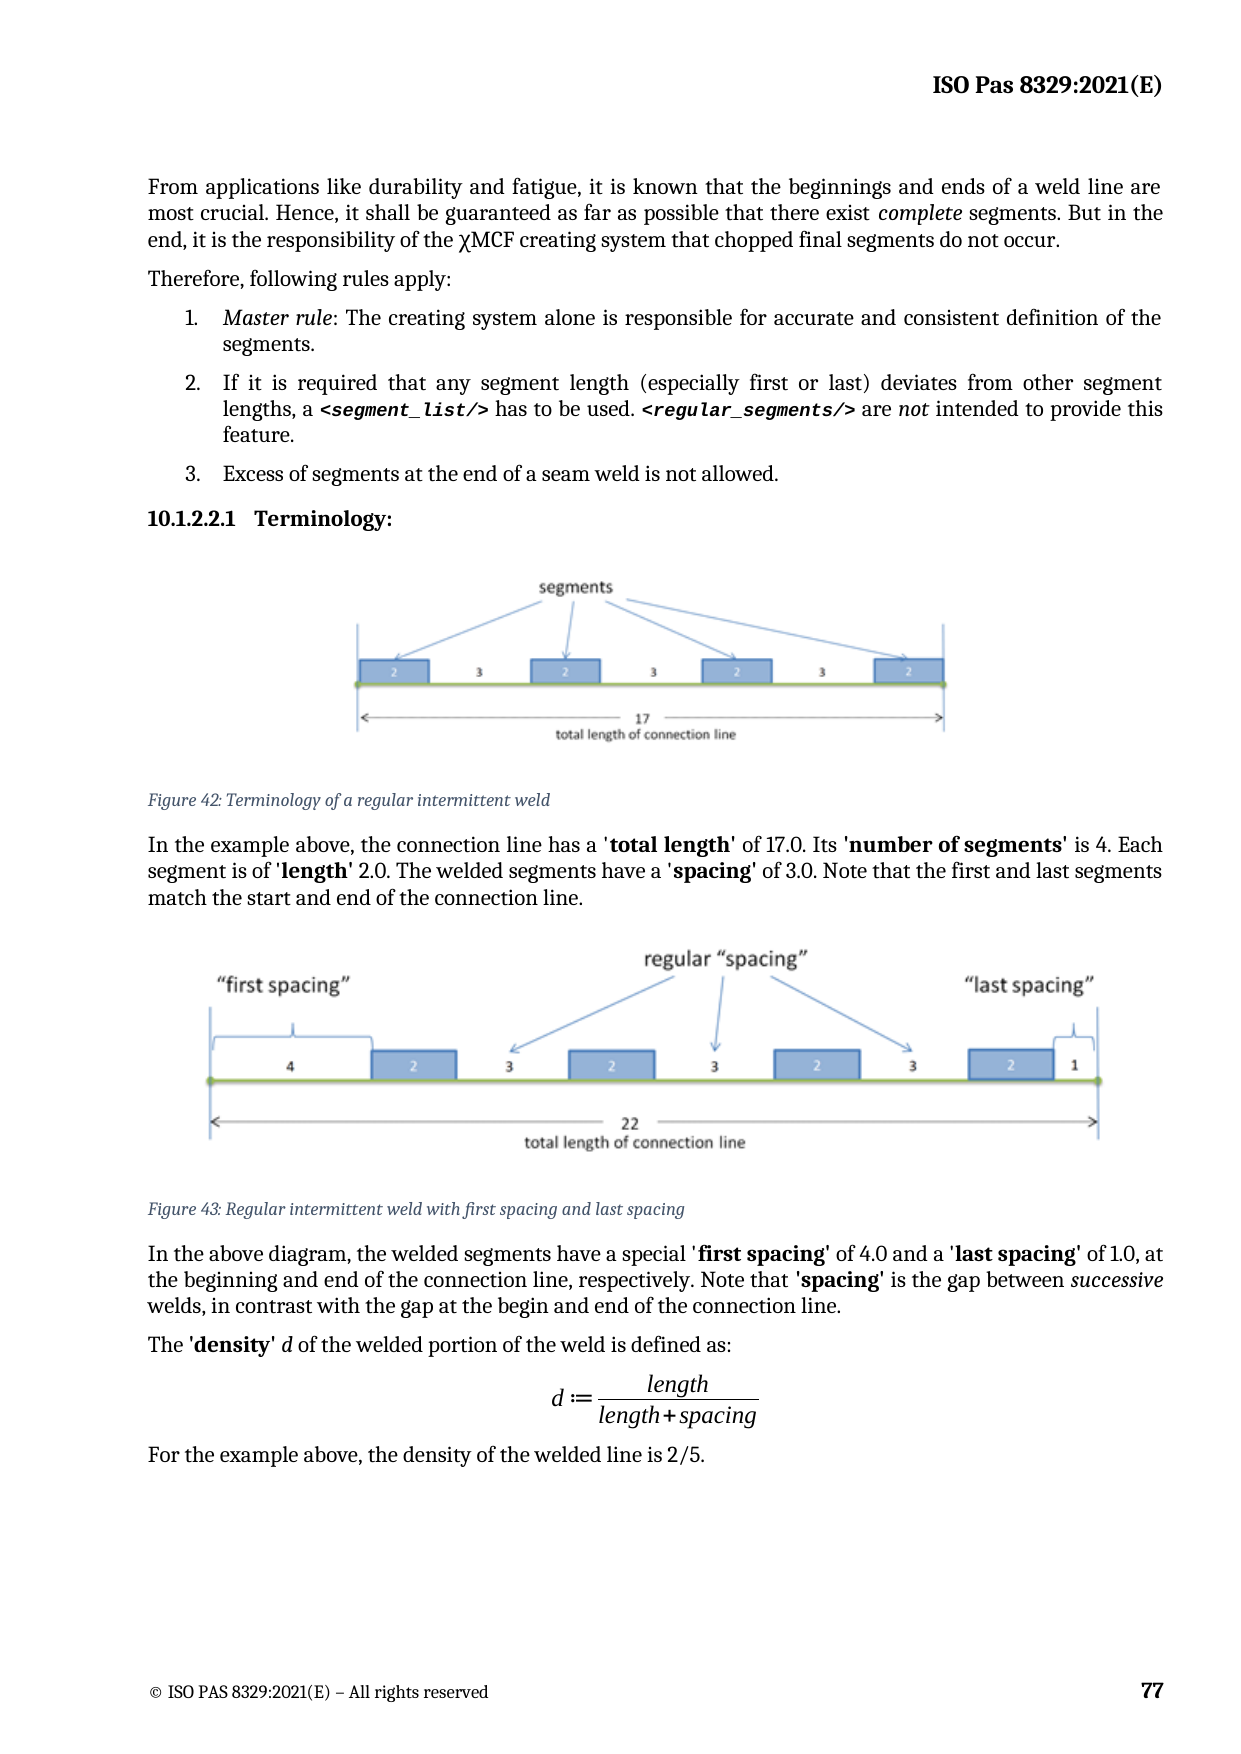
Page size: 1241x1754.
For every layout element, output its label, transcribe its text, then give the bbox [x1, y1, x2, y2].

text Figure 43: Regular intermittent weld with first spacing and last spacing [148, 1198, 1163, 1219]
list Master rule: The creating system alone is responsible for accurate and consistent definition of the segments. [185, 304, 1163, 357]
text Figure 42: Terminology of a regular intermittent weld [148, 789, 1163, 811]
text For the example above, the density of the welded line is 2/5. [148, 1442, 1163, 1469]
picture [310, 557, 1002, 777]
text The 'density' d of the welded portion of the weld is defined as: [148, 1332, 1163, 1358]
text In the above diagram, the welded segments have a special 'first spacing' of 4.0 and a 'last spacing' of 1.0, at the beginning and end of the connection line, respectively. Note that 'spacing' is the gap between successive welds, in contrast with the gap at the begin and end of the connection line. [148, 1240, 1163, 1319]
list Excess of segments at the end of a seam weld is not allowed. [185, 461, 1163, 487]
list If it is required that any segment length (especially first or last) deviates from other segment lengths, a <segment_list/> has to be used. <regular_segments/> are not intended to provide this feature. [185, 369, 1163, 448]
text From applications like durability and fatigue, it is known that the beginnings and ends of a weld line are most crucial. Hence, it shall be guaranteed as far as possible that there exist complete segments. But in the end, it is the responsibility of the χMCF creating system that chopped final segments do not occur. [148, 174, 1163, 253]
text In the example above, the connection line has a 'total length' of 17.0. Its 'number of segments' is 4. Each segment is of 'length' 2.0. The welded segments have a 'spacing' of 3.0. Note that the first and last segments match the start and end of the connection line. [148, 832, 1163, 911]
subtitle Terminology: [148, 506, 1163, 532]
picture [192, 923, 1120, 1186]
text Therefore, following rules apply: [148, 265, 1163, 292]
